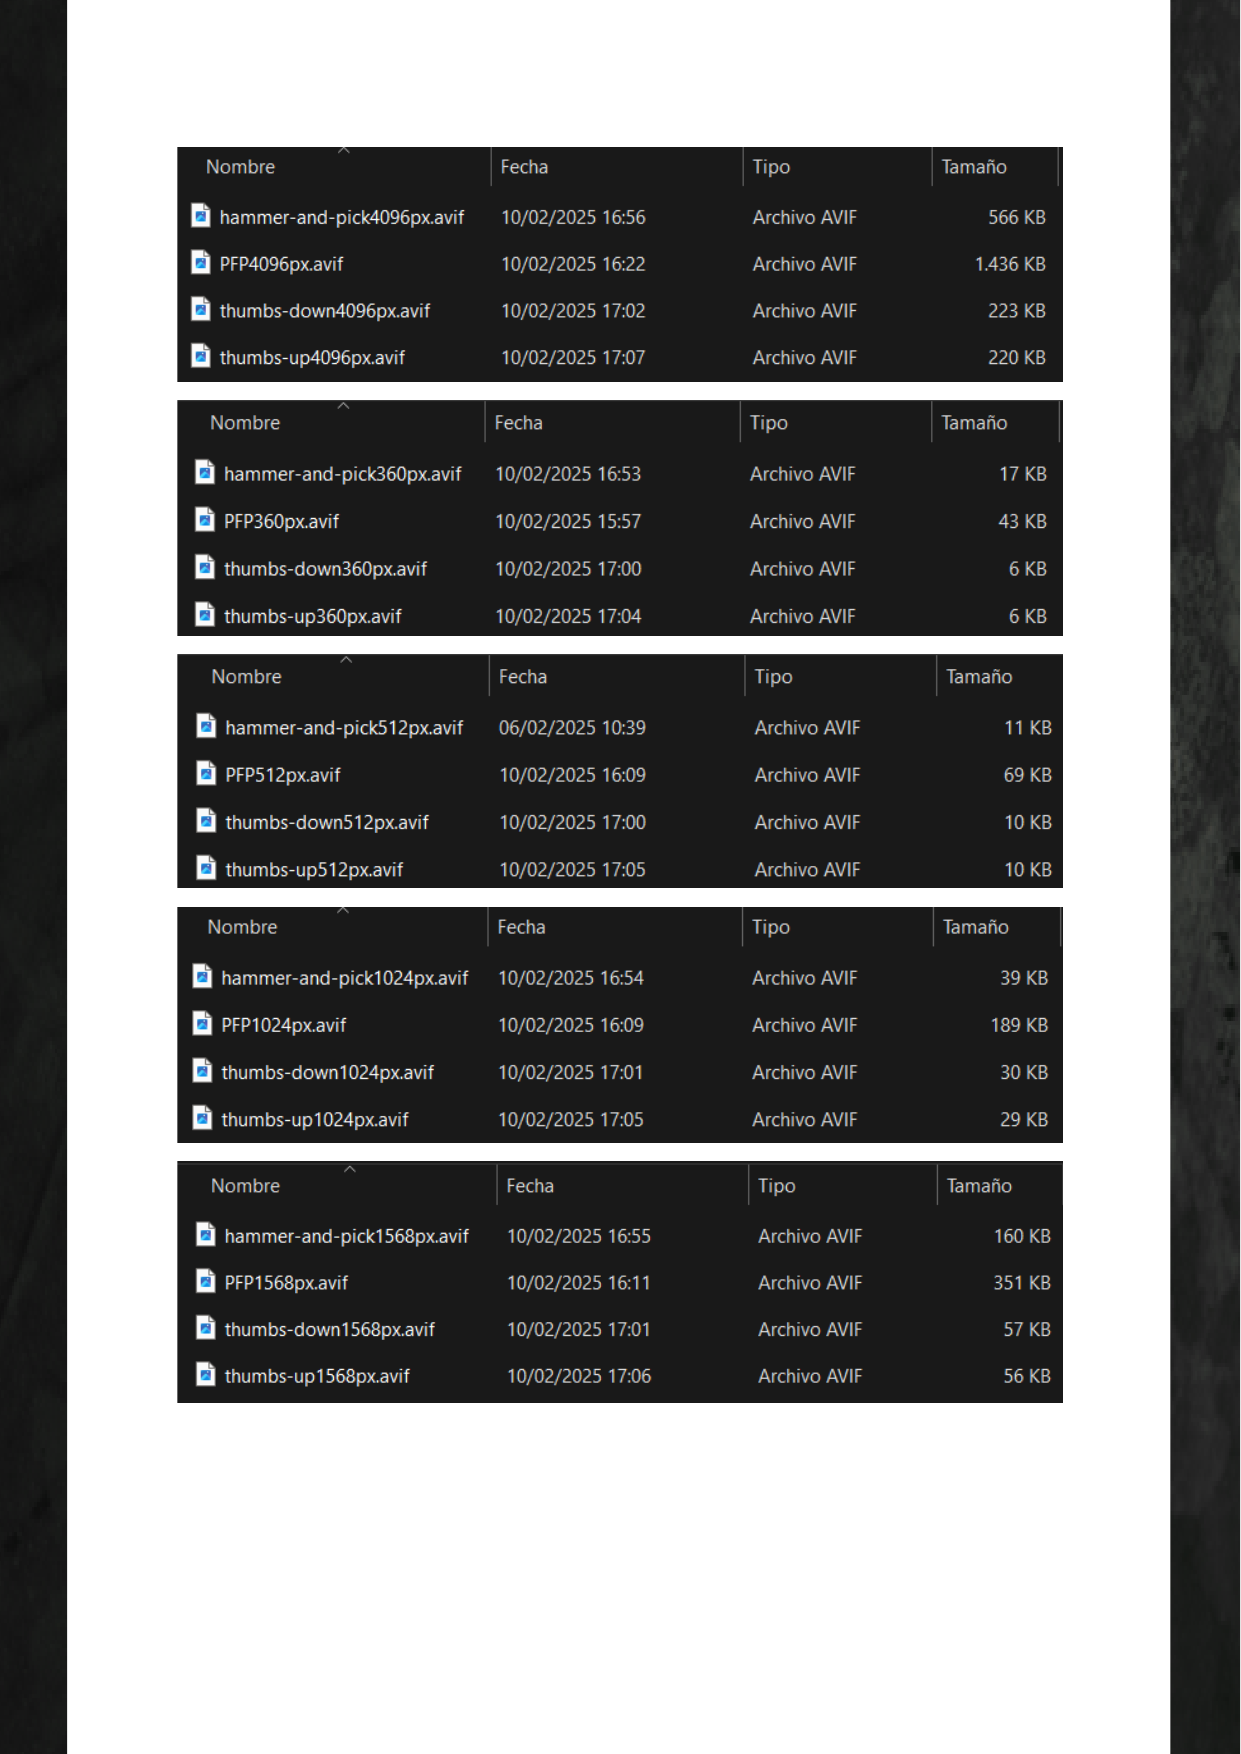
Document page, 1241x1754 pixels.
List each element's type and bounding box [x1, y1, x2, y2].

picture [177, 907, 1063, 1143]
picture [177, 400, 1063, 636]
picture [1170, 0, 1241, 1754]
picture [177, 654, 1063, 888]
picture [177, 147, 1063, 382]
picture [177, 1161, 1063, 1403]
picture [0, 0, 68, 1754]
